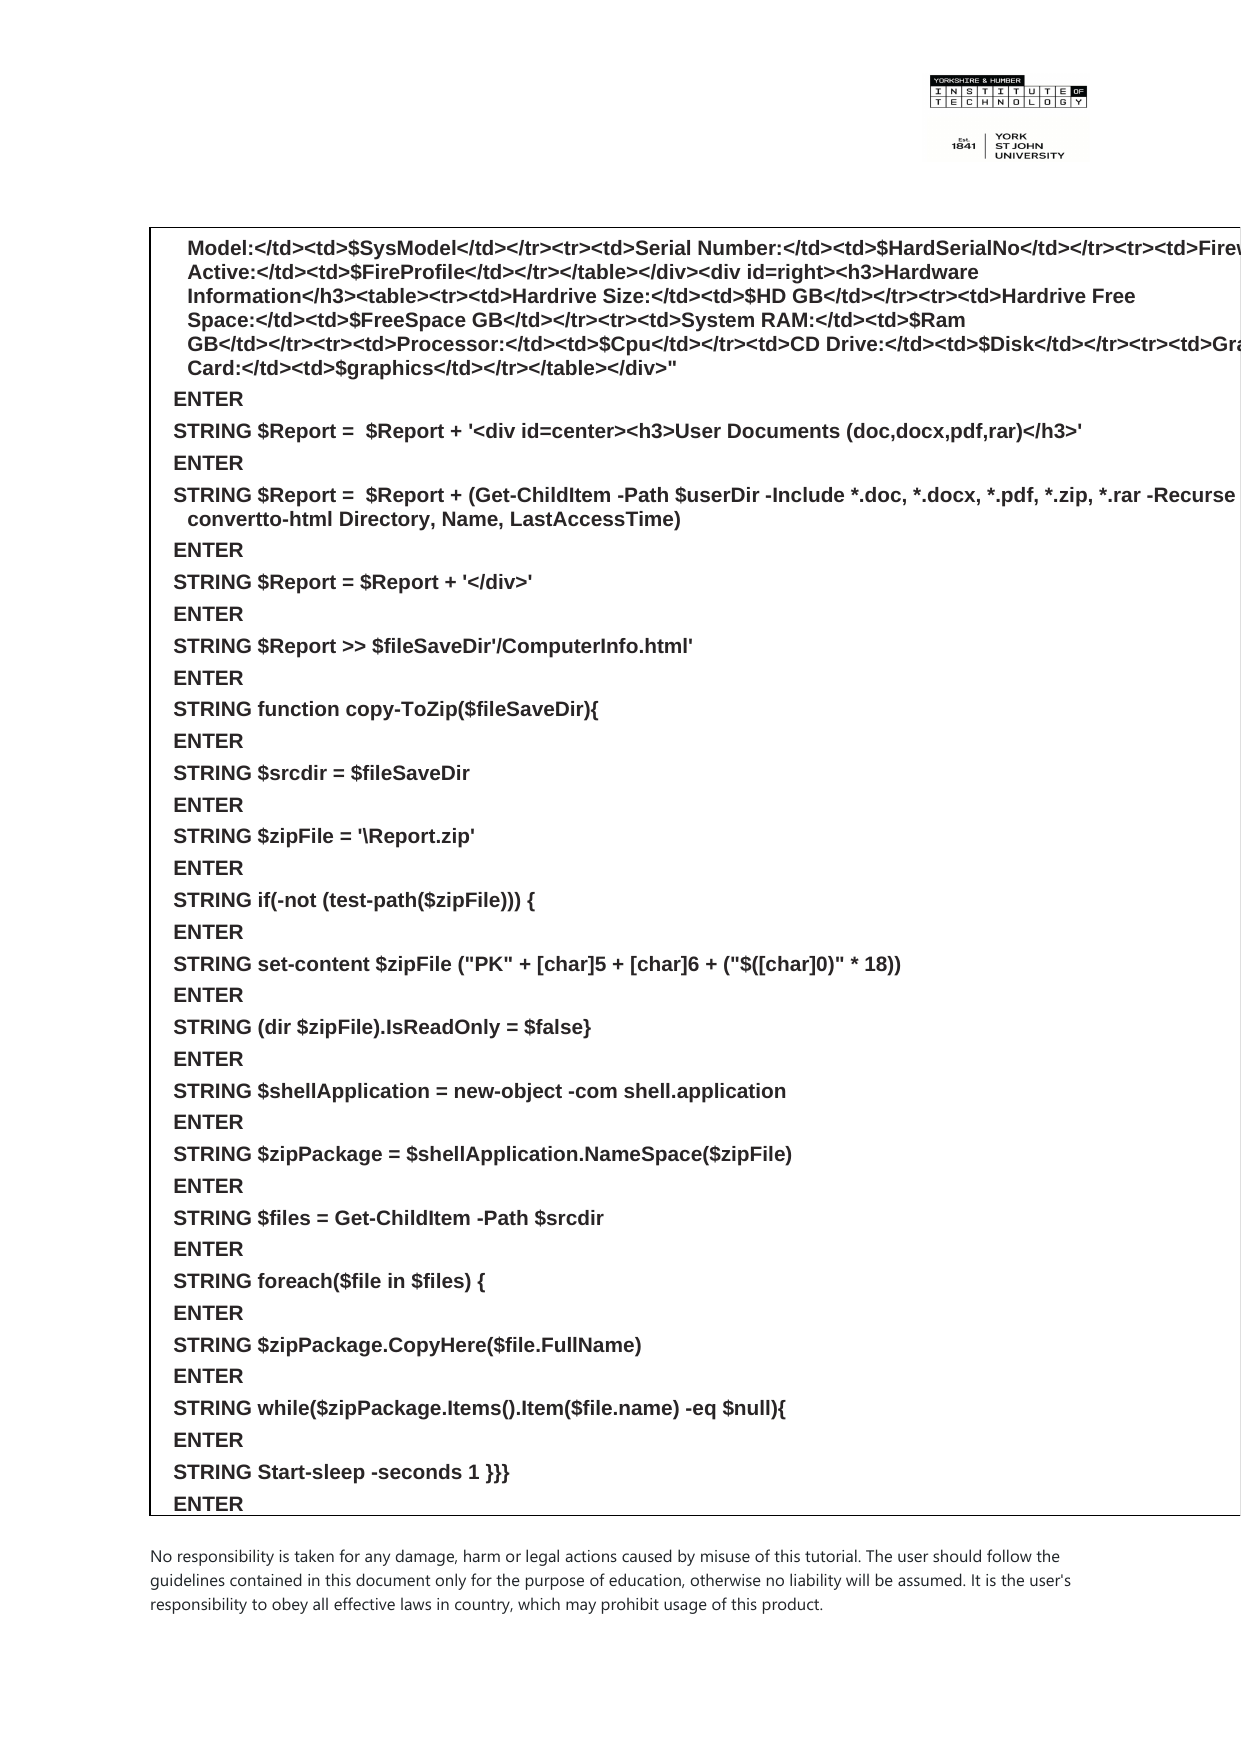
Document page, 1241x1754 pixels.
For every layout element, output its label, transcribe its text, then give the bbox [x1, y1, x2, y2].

picture [921, 73, 1091, 162]
